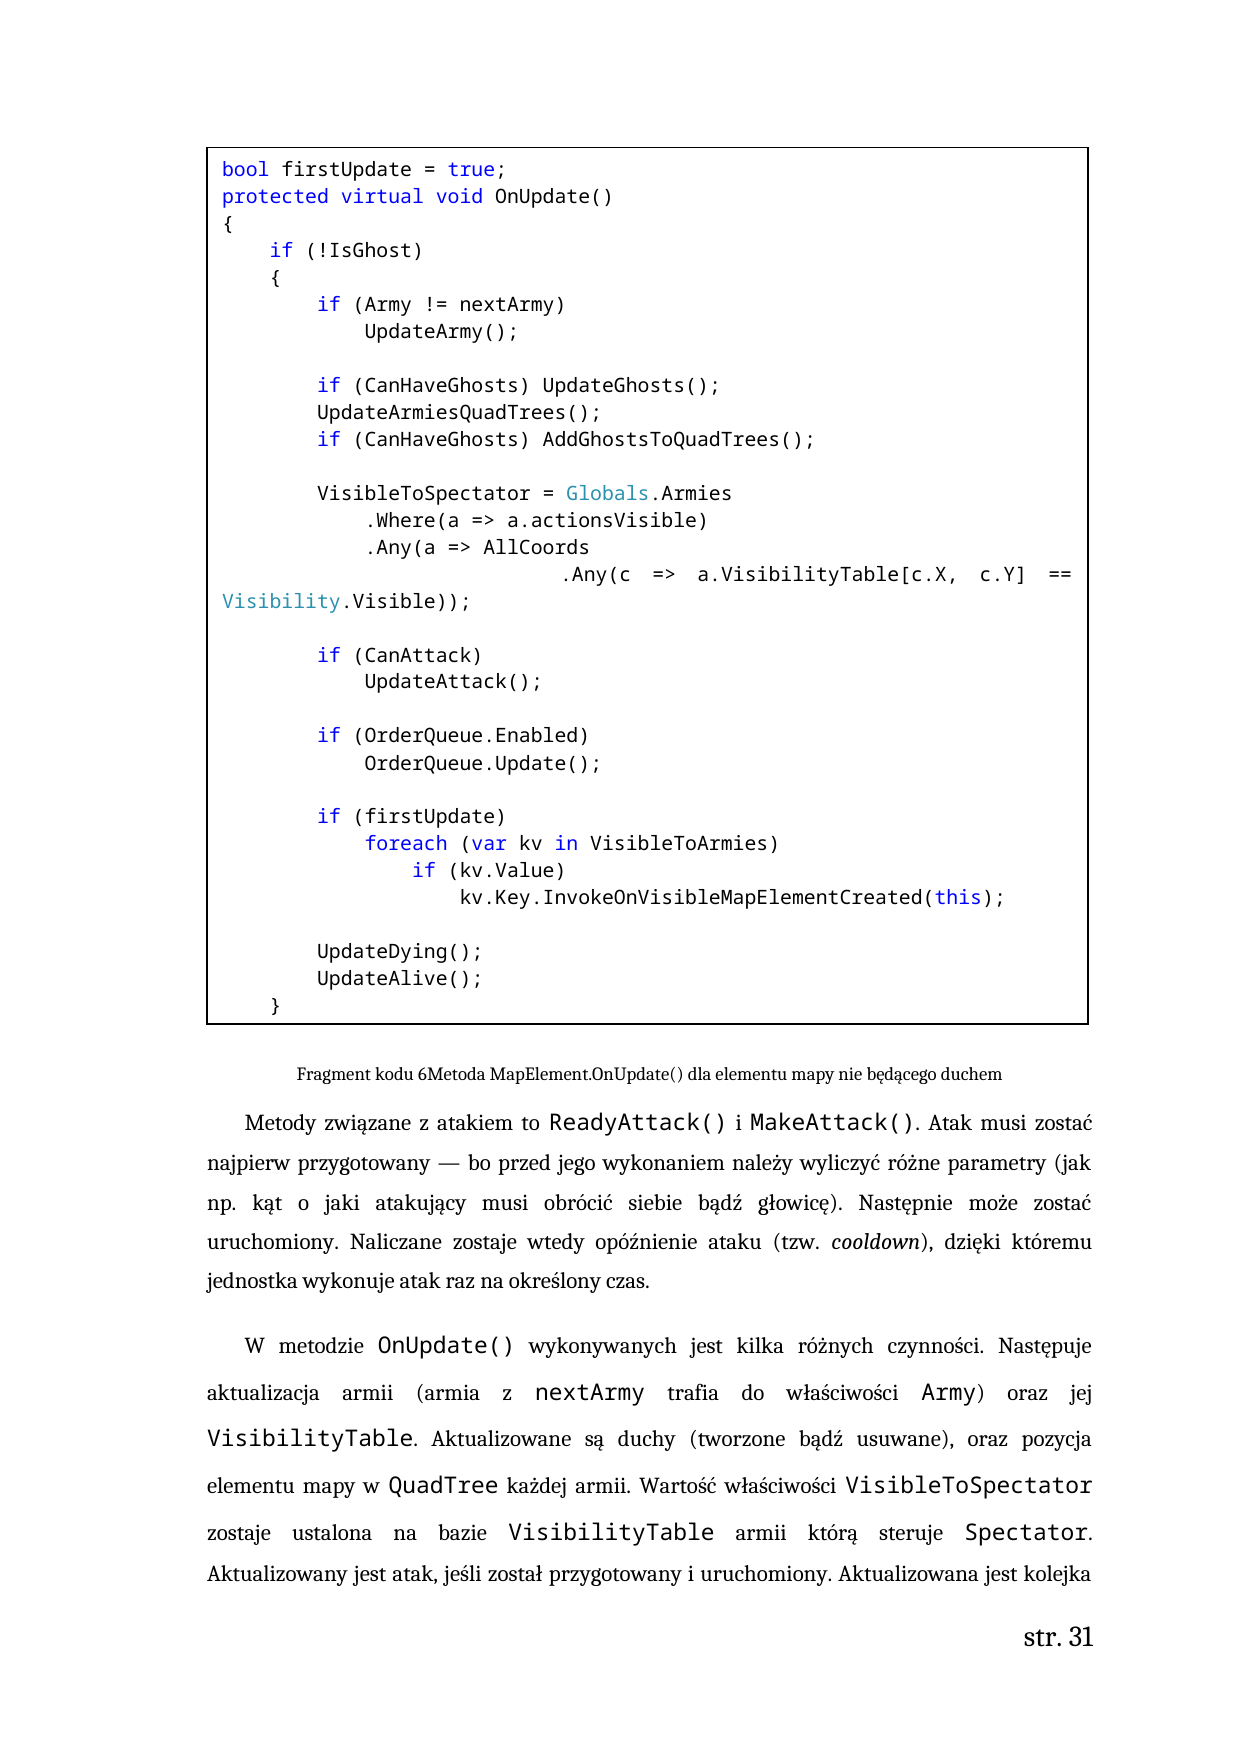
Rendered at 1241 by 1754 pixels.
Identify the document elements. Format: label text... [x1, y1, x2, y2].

text Metody związane z atakiem to ReadyAttack() i MakeAttack(). Atak musi zostać najpierw przygotowany — bo przed jego wykonaniem należy wyliczyć różne parametry (jak np. kąt o jaki atakujący musi obrócić siebie bądź głowicę). Następnie może zostać uruchomiony. Naliczane zostaje wtedy opóźnienie ataku (tzw. cooldown), dzięki któremu jednostka wykonuje atak raz na określony czas. [207, 1105, 1092, 1294]
text Fragment kodu 6Metoda MapElement.OnUpdate() dla elementu mapy nie będącego duchem [207, 1063, 1092, 1084]
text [207, 1328, 1092, 1587]
